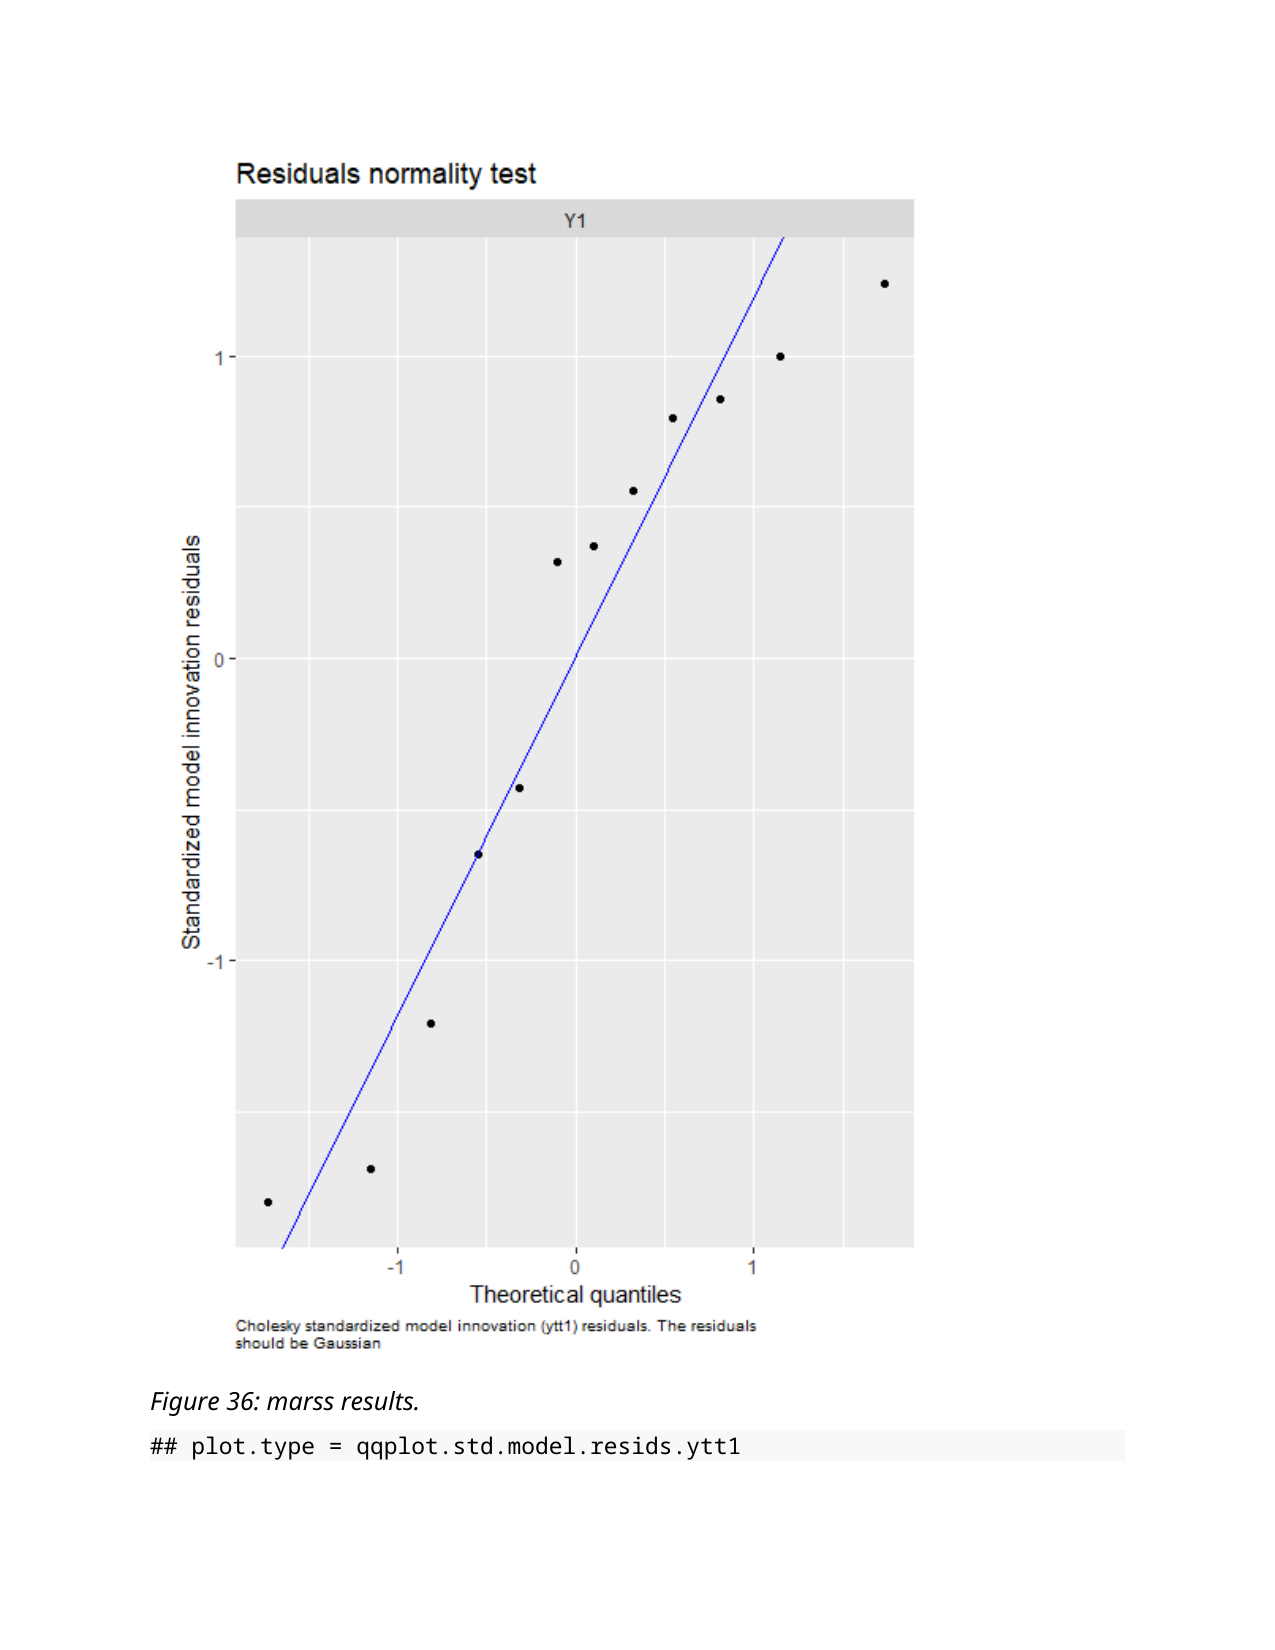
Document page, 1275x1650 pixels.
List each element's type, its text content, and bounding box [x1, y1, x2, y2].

text ## plot.type = qqplot.std.model.resids.ytt1 [150, 1430, 1125, 1461]
text Figure 36: marss results. [150, 1383, 1125, 1417]
picture [168, 150, 927, 1363]
